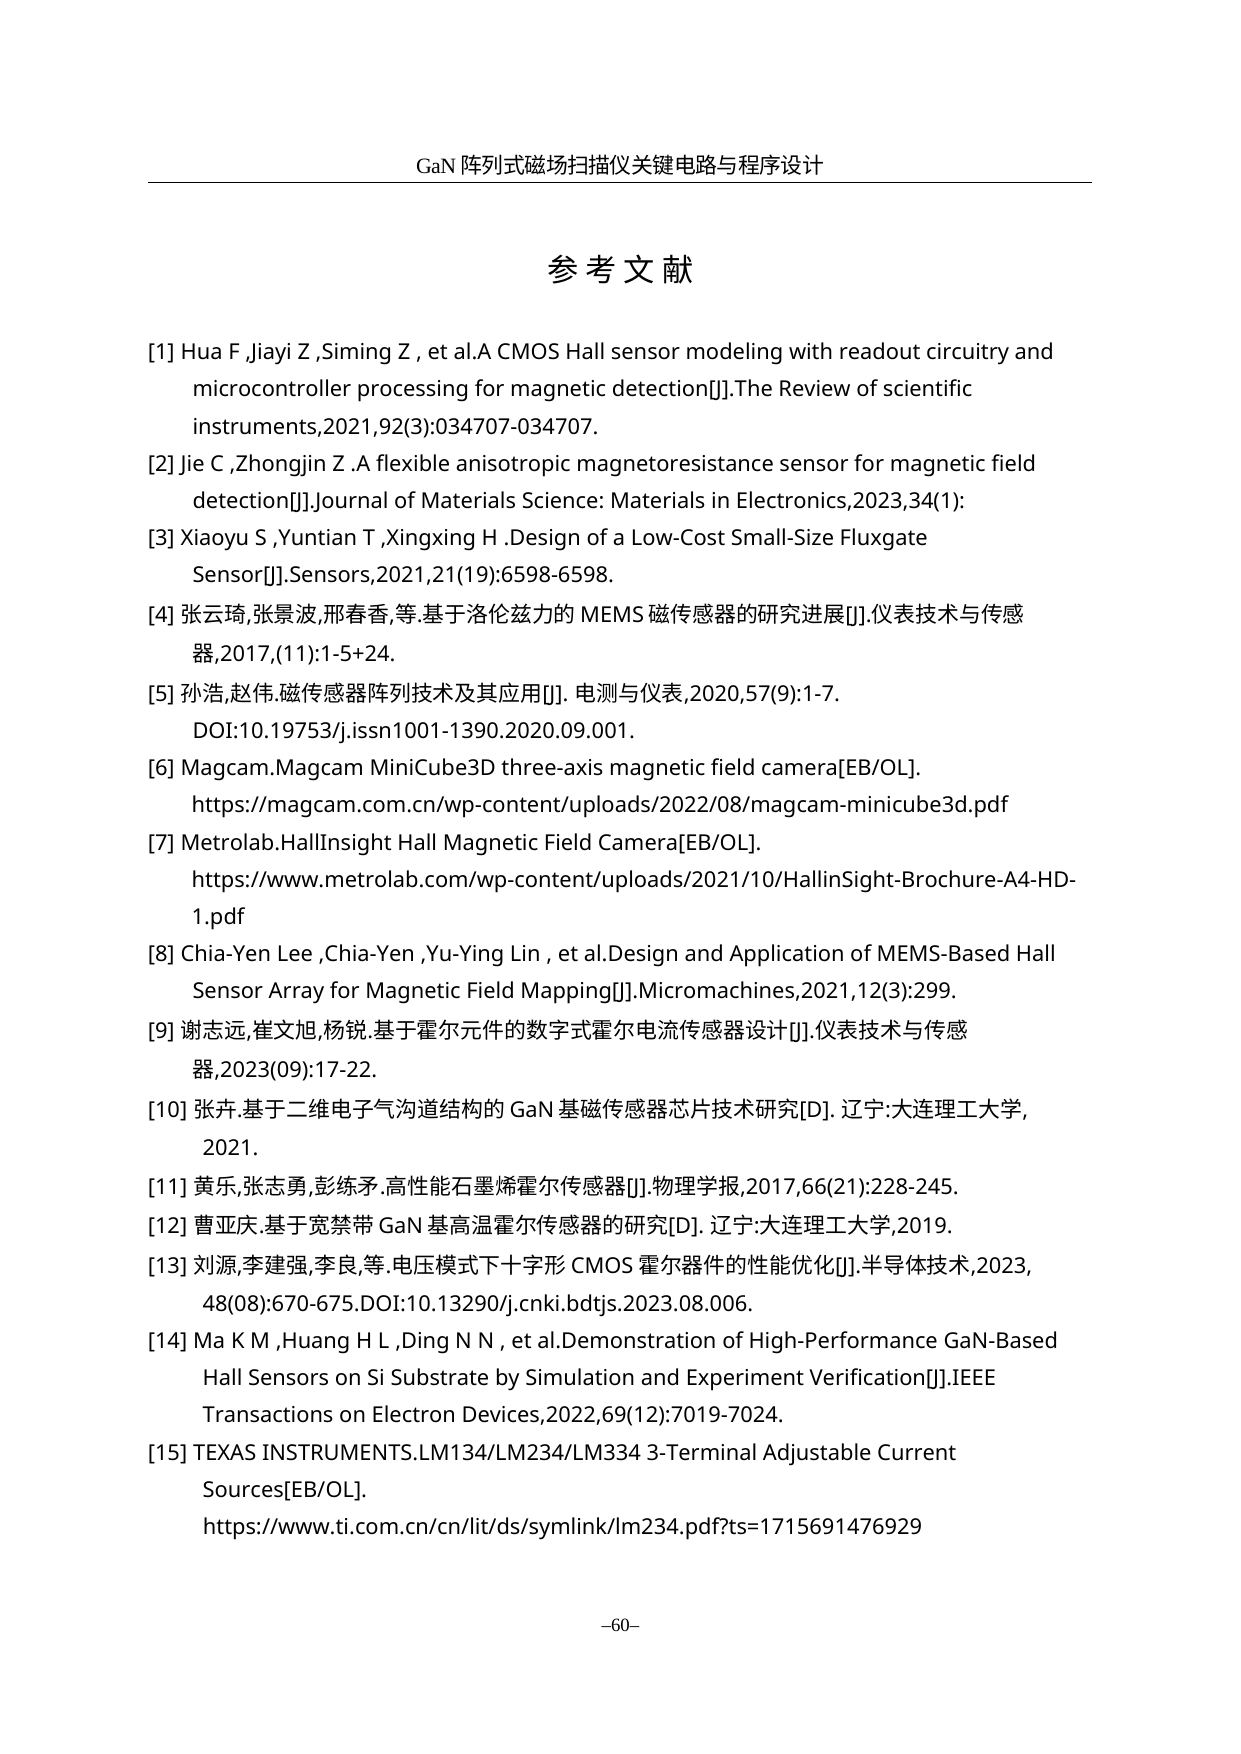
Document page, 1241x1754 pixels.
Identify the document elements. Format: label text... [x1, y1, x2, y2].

list 孙浩,赵伟.磁传感器阵列技术及其应用[J]. 电测与仪表,2020,57(9):1-7. DOI:10.19753/j.issn1001-1390.2020.09.001. [148, 676, 1092, 745]
list 张卉.基于二维电子气沟道结构的GaN基磁传感器芯片技术研究[D]. 辽宁:大连理工大学, [148, 1092, 1092, 1124]
list TEXAS INSTRUMENTS.LM134/LM234/LM334 3-Terminal Adjustable Current Sources[EB/OL]. [148, 1437, 1092, 1504]
list Magcam.Magcam MiniCube3D three-axis magnetic field camera[EB/OL]. [148, 752, 1092, 782]
list 刘源,李建强,李良,等.电压模式下十字形CMOS霍尔器件的性能优化[J].半导体技术,2023, [148, 1248, 1092, 1280]
list Metrolab.HallInsight Hall Magnetic Field Camera[EB/OL]. [148, 827, 1092, 856]
list 48(08):670-675.DOI:10.13290/j.cnki.bdtjs.2023.08.006. [202, 1288, 1092, 1318]
list Xiaoyu S ,Yuntian T ,Xingxing H .Design of a Low-Cost Small-Size Fluxgate Sensor[J].Sensors,2021,21(19):6598-6598. [148, 522, 1092, 589]
list 曹亚庆.基于宽禁带GaN基高温霍尔传感器的研究[D]. 辽宁:大连理工大学,2019. [148, 1208, 1092, 1240]
list Ma K M ,Huang H L ,Ding N N , et al.Demonstration of High-Performance GaN-Based Hall Sensors on Si Substrate by Simulation and Experiment Verification[J].IEEE Transactions on Electron Devices,2022,69(12):7019-7024. [148, 1325, 1092, 1429]
list https://www.ti.com.cn/cn/lit/ds/symlink/lm234.pdf?ts=1715691476929 [203, 1511, 1092, 1541]
list Chia-Yen Lee ,Chia-Yen ,Yu-Ying Lin , et al.Design and Application of MEMS-Based Hall Sensor Array for Magnetic Field Mapping[J].Micromachines,2021,12(3):299. [148, 938, 1092, 1005]
text https://www.metrolab.com/wp-content/uploads/2021/10/HallinSight-Brochure-A4-HD-1.pdf [191, 864, 1092, 931]
list 黄乐,张志勇,彭练矛.高性能石墨烯霍尔传感器[J].物理学报,2017,66(21):228-245. [148, 1169, 1092, 1201]
list 2021. [202, 1132, 1092, 1161]
subtitle 参 考 文 献 [148, 246, 1092, 291]
list 谢志远,崔文旭,杨锐.基于霍尔元件的数字式霍尔电流传感器设计[J].仪表技术与传感器,2023(09):17-22. [148, 1013, 1092, 1084]
list Hua F ,Jiayi Z ,Siming Z , et al.A CMOS Hall sensor modeling with readout circuitry and microcontroller processing for magnetic detection[J].The Review of scientific instruments,2021,92(3):034707-034707. [148, 336, 1092, 440]
list Jie C ,Zhongjin Z .A flexible anisotropic magnetoresistance sensor for magnetic field detection[J].Journal of Materials Science: Materials in Electronics,2023,34(1): [148, 448, 1092, 515]
text https://magcam.com.cn/wp-content/uploads/2022/08/magcam-minicube3d.pdf [191, 789, 1092, 819]
list 张云琦,张景波,邢春香,等.基于洛伦兹力的MEMS磁传感器的研究进展[J].仪表技术与传感器,2017,(11):1-5+24. [148, 597, 1092, 668]
